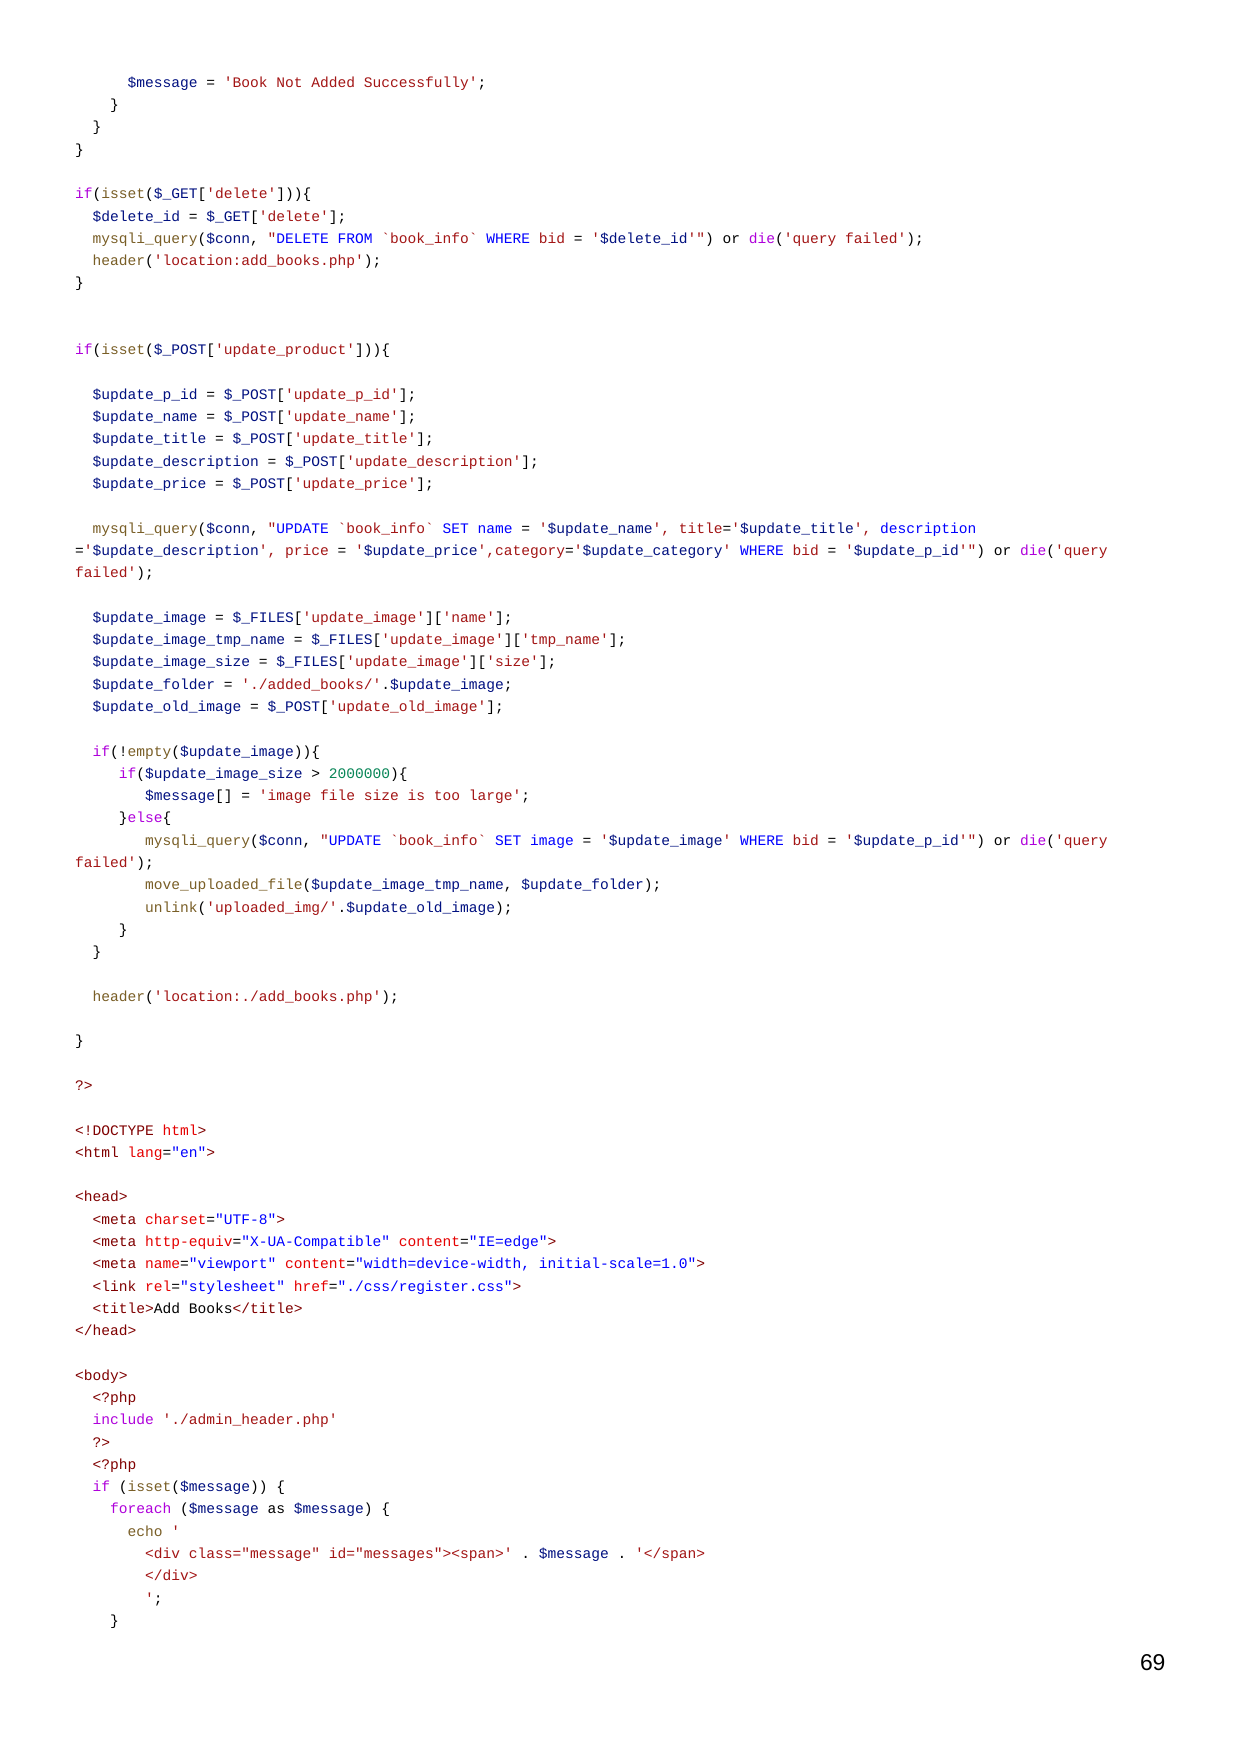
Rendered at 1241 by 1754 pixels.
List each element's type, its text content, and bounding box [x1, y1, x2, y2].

text <?php [75, 1457, 1165, 1474]
text </div> [75, 1568, 1165, 1585]
text } [75, 97, 1165, 114]
text $delete_id = $_GET['delete']; [75, 209, 1165, 225]
text $update_old_image = $_POST['update_old_image']; [75, 699, 1165, 716]
text } [75, 276, 1165, 292]
text if(!empty($update_image)){ [75, 744, 1165, 760]
text </head> [75, 1323, 1165, 1340]
text <link rel="stylesheet" href="./css/register.css"> [75, 1279, 1165, 1295]
text <title>Add Books</title> [75, 1301, 1165, 1318]
text mysqli_query($conn, "DELETE FROM `book_info` WHERE bid = '$delete_id'") or die('query failed'); [75, 231, 1165, 248]
text <meta charset="UTF-8"> [75, 1212, 1165, 1228]
text if (isset($message)) { [75, 1479, 1165, 1496]
text ?> [75, 1078, 1165, 1095]
text } [75, 922, 1165, 939]
text mysqli_query($conn, "UPDATE `book_info` SET name = '$update_name', title='$update_title', description ='$update_description', price = '$update_price',category='$update_category' WHERE bid = '$update_p_id'") or die('query failed'); [75, 521, 1165, 582]
text '; [75, 1591, 1165, 1607]
text <head> [75, 1189, 1165, 1206]
text <?php [75, 1390, 1165, 1407]
text } [75, 142, 1165, 158]
text $update_description = $_POST['update_description']; [75, 454, 1165, 471]
text $update_price = $_POST['update_price']; [75, 476, 1165, 493]
text move_uploaded_file($update_image_tmp_name, $update_folder); [75, 877, 1165, 894]
text }else{ [75, 811, 1165, 827]
text <!DOCTYPE html> [75, 1123, 1165, 1139]
text $update_image_size = $_FILES['update_image']['size']; [75, 654, 1165, 671]
text include './admin_header.php' [75, 1412, 1165, 1429]
text } [75, 1033, 1165, 1050]
text } [75, 1613, 1165, 1630]
text $message = 'Book Not Added Successfully'; [75, 75, 1165, 92]
text $update_image_tmp_name = $_FILES['update_image']['tmp_name']; [75, 632, 1165, 649]
text if(isset($_POST['update_product'])){ [75, 342, 1165, 359]
text foreach ($message as $message) { [75, 1502, 1165, 1518]
text unlink('uploaded_img/'.$update_old_image); [75, 900, 1165, 916]
text if(isset($_GET['delete'])){ [75, 186, 1165, 203]
text <meta name="viewport" content="width=device-width, initial-scale=1.0"> [75, 1256, 1165, 1273]
text <div class="message" id="messages"><span>' . $message . '</span> [75, 1546, 1165, 1563]
text header('location:add_books.php'); [75, 253, 1165, 270]
text $update_title = $_POST['update_title']; [75, 432, 1165, 448]
text $update_name = $_POST['update_name']; [75, 409, 1165, 426]
text } [75, 944, 1165, 961]
text echo ' [75, 1524, 1165, 1541]
text $update_p_id = $_POST['update_p_id']; [75, 387, 1165, 404]
text <body> [75, 1368, 1165, 1384]
text <meta http-equiv="X-UA-Compatible" content="IE=edge"> [75, 1234, 1165, 1251]
text <html lang="en"> [75, 1145, 1165, 1162]
text $update_folder = './added_books/'.$update_image; [75, 677, 1165, 693]
text if($update_image_size > 2000000){ [75, 766, 1165, 783]
text $message[] = 'image file size is too large'; [75, 788, 1165, 805]
text mysqli_query($conn, "UPDATE `book_info` SET image = '$update_image' WHERE bid = '$update_p_id'") or die('query failed'); [75, 833, 1165, 872]
text $update_image = $_FILES['update_image']['name']; [75, 610, 1165, 627]
text } [75, 119, 1165, 136]
text header('location:./add_books.php'); [75, 989, 1165, 1006]
text ?> [75, 1435, 1165, 1451]
